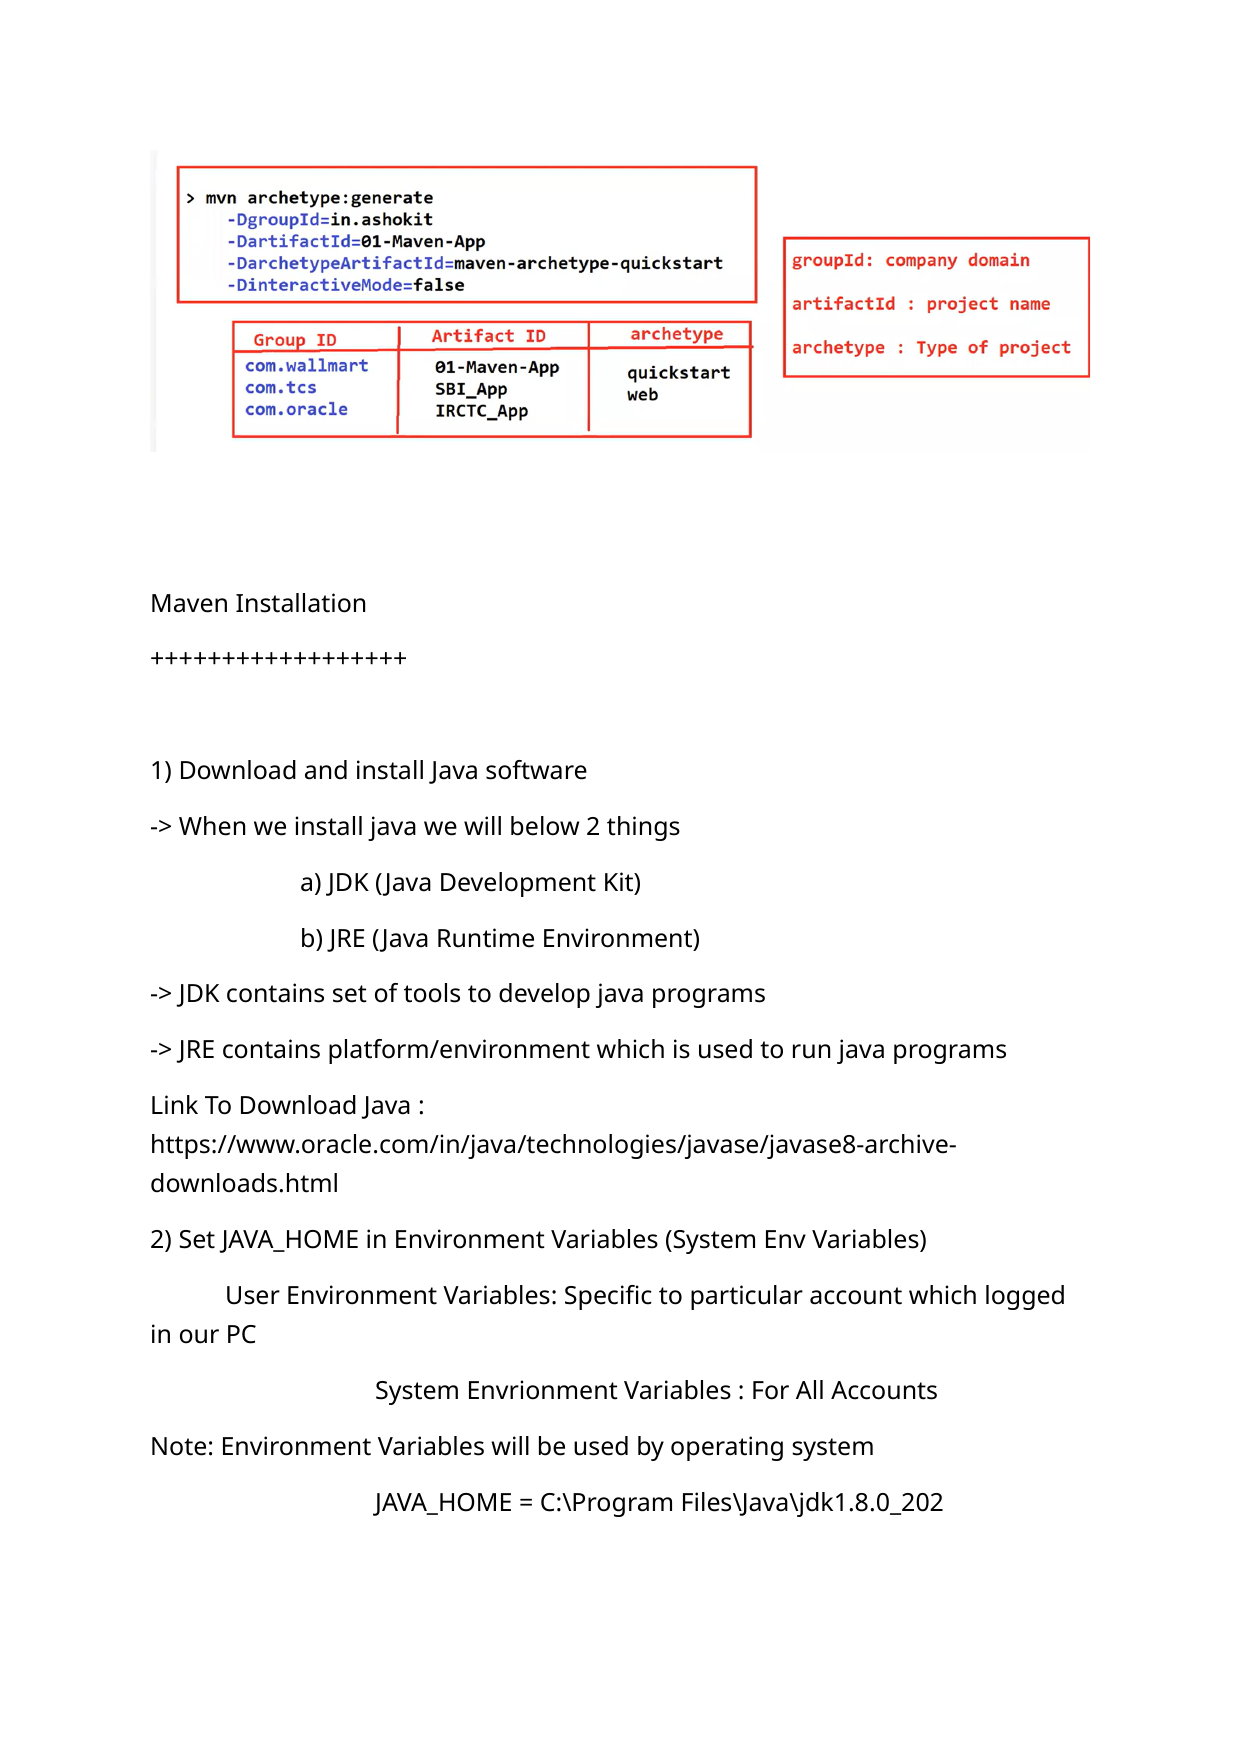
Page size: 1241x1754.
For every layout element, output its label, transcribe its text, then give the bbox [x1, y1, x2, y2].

text User Environment Variables: Specific to particular account which logged in our PC [150, 1278, 1090, 1351]
text a) JDK (Java Development Kit) [150, 864, 1090, 898]
text Link To Download Java : https://www.oracle.com/in/java/technologies/javase/javase8-archive-downloads.html [150, 1088, 1090, 1200]
text JAVA_HOME = C:\Program Files\Java\jdk1.8.0_202 [150, 1484, 1090, 1518]
text Note: Environment Variables will be used by operating system [150, 1429, 1090, 1463]
text System Envrionment Variables : For All Accounts [150, 1373, 1090, 1407]
picture [150, 150, 1091, 452]
text -> JRE contains platform/environment which is used to run java programs [150, 1032, 1090, 1066]
text 2) Set JAVA_HOME in Environment Variables (System Env Variables) [150, 1222, 1090, 1256]
text -> JDK contains set of tools to develop java programs [150, 976, 1090, 1010]
text ++++++++++++++++++ [150, 641, 1090, 675]
text b) JRE (Java Runtime Environment) [150, 920, 1090, 954]
text Maven Installation [150, 585, 1090, 619]
text 1) Download and install Java software [150, 753, 1090, 787]
text -> When we install java we will below 2 things [150, 809, 1090, 843]
